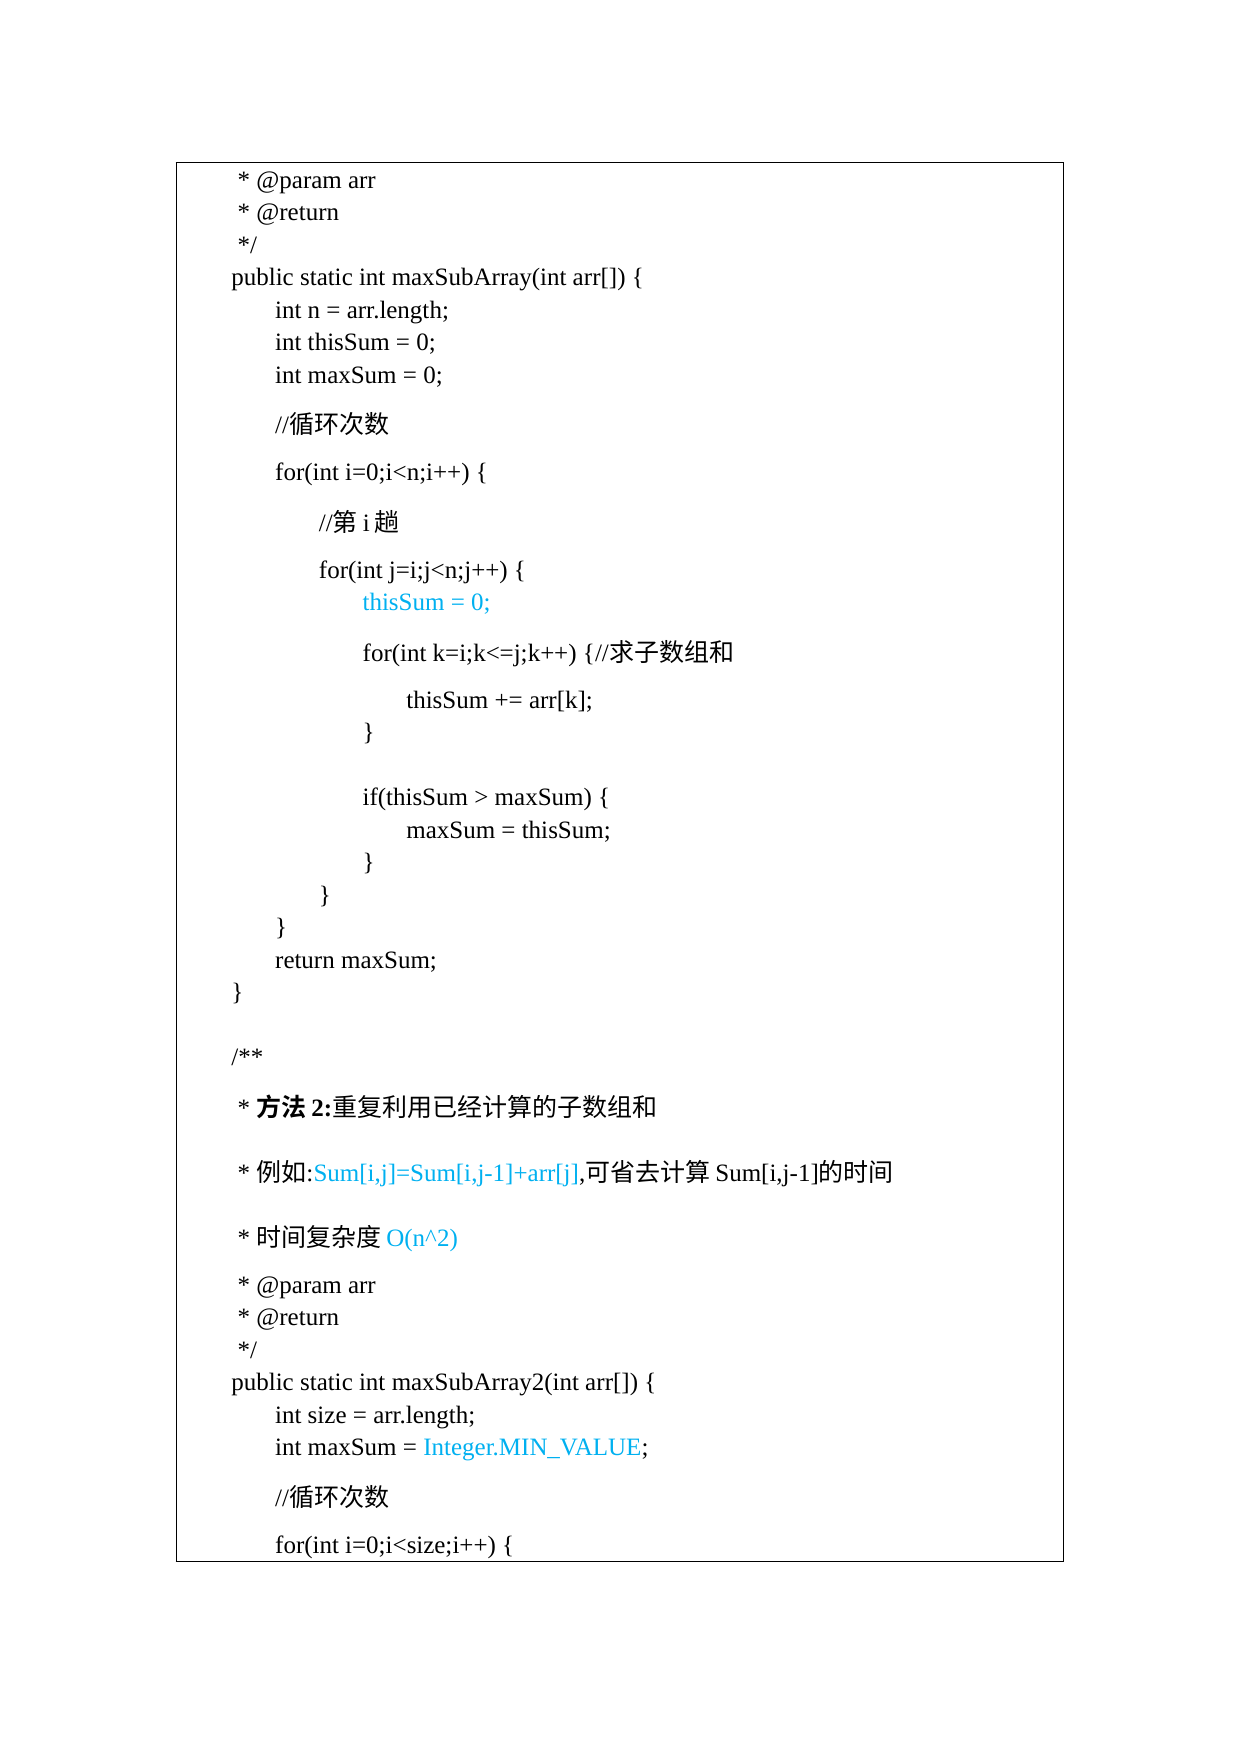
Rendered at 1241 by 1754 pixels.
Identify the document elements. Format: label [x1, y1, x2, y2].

table_header [177, 163, 1063, 1561]
